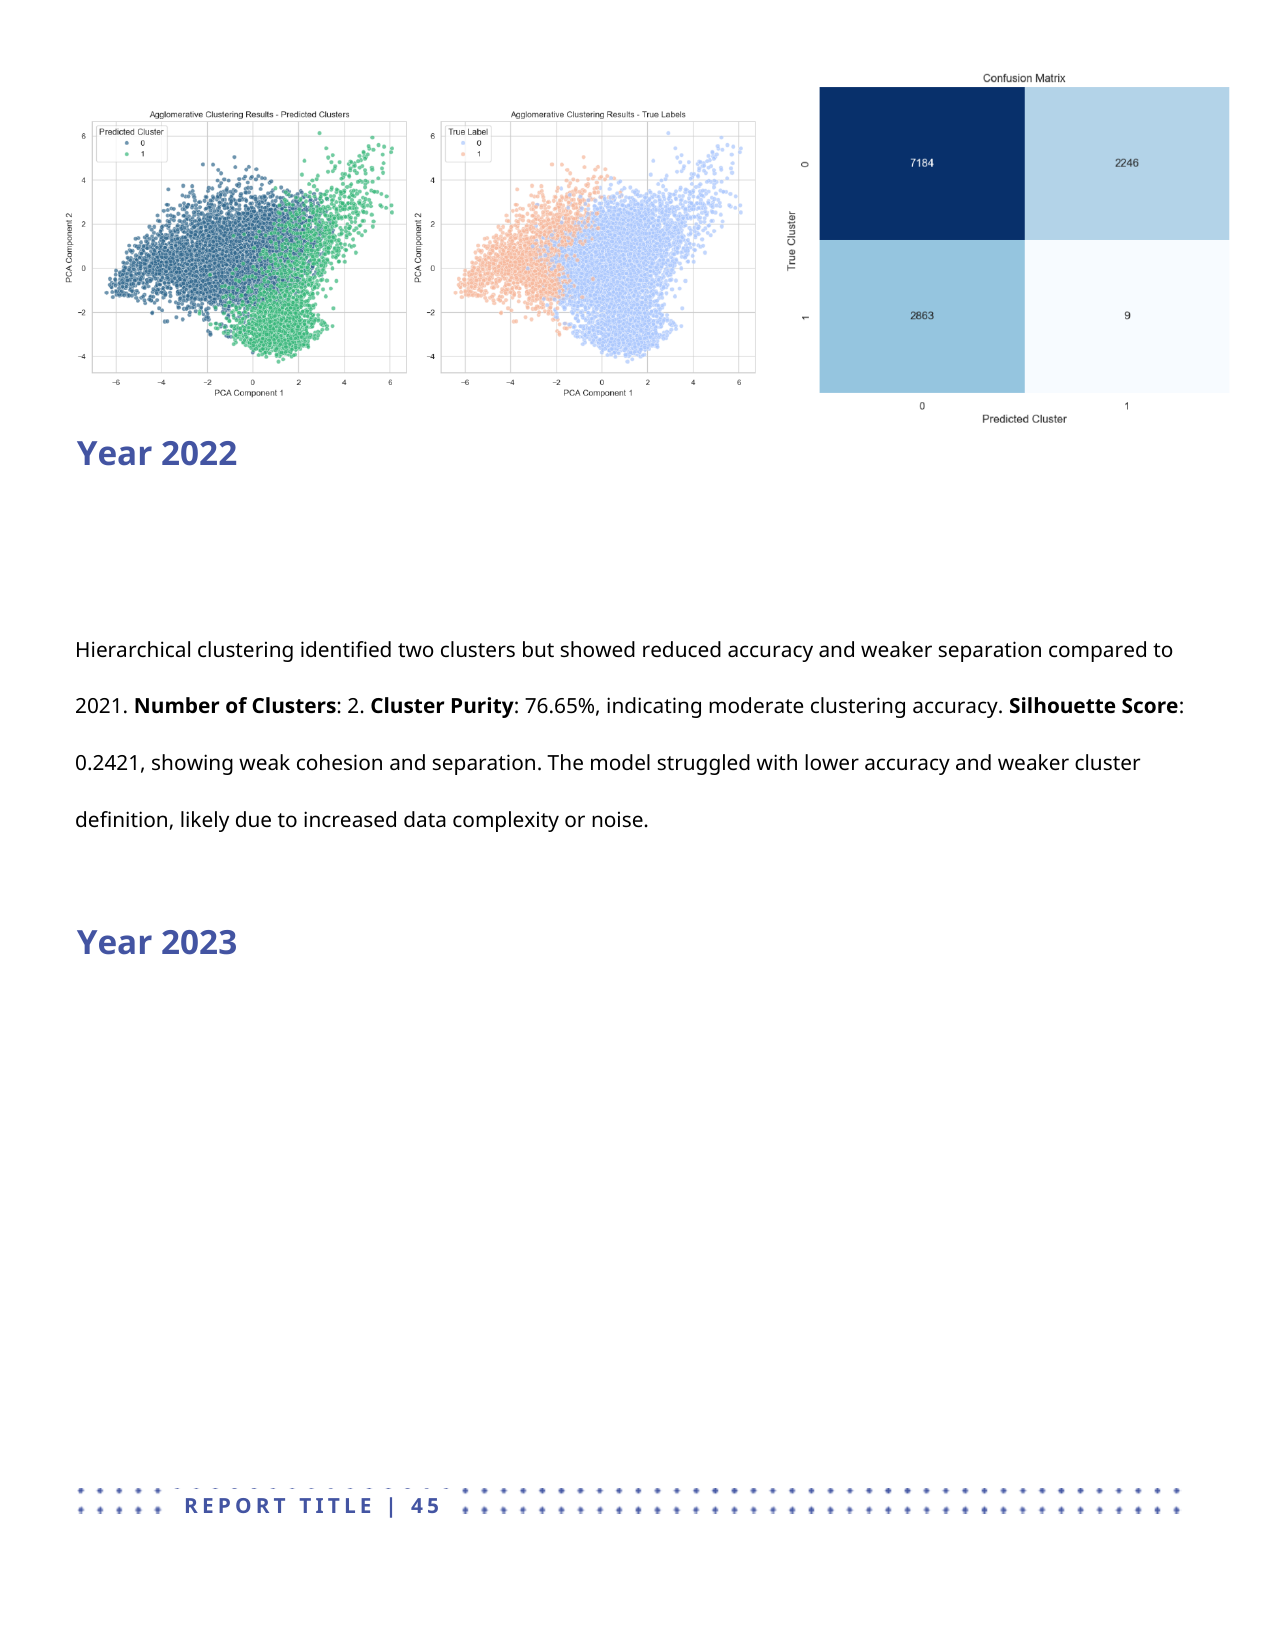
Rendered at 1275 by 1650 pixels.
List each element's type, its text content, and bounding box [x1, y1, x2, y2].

text Hierarchical clustering identified two clusters but showed reduced accuracy and weaker separation compared to 2021. Number of Clusters: 2. Cluster Purity: 76.65%, indicating moderate clustering accuracy. Silhouette Score: 0.2421, showing weak cohesion and separation. The model struggled with lower accuracy and weaker cluster definition, likely due to increased data complexity or noise. [75, 635, 1200, 834]
picture [61, 106, 758, 398]
picture [781, 68, 1232, 427]
picture [77, 1488, 1182, 1514]
subtitle Year 2023 [77, 919, 1200, 964]
